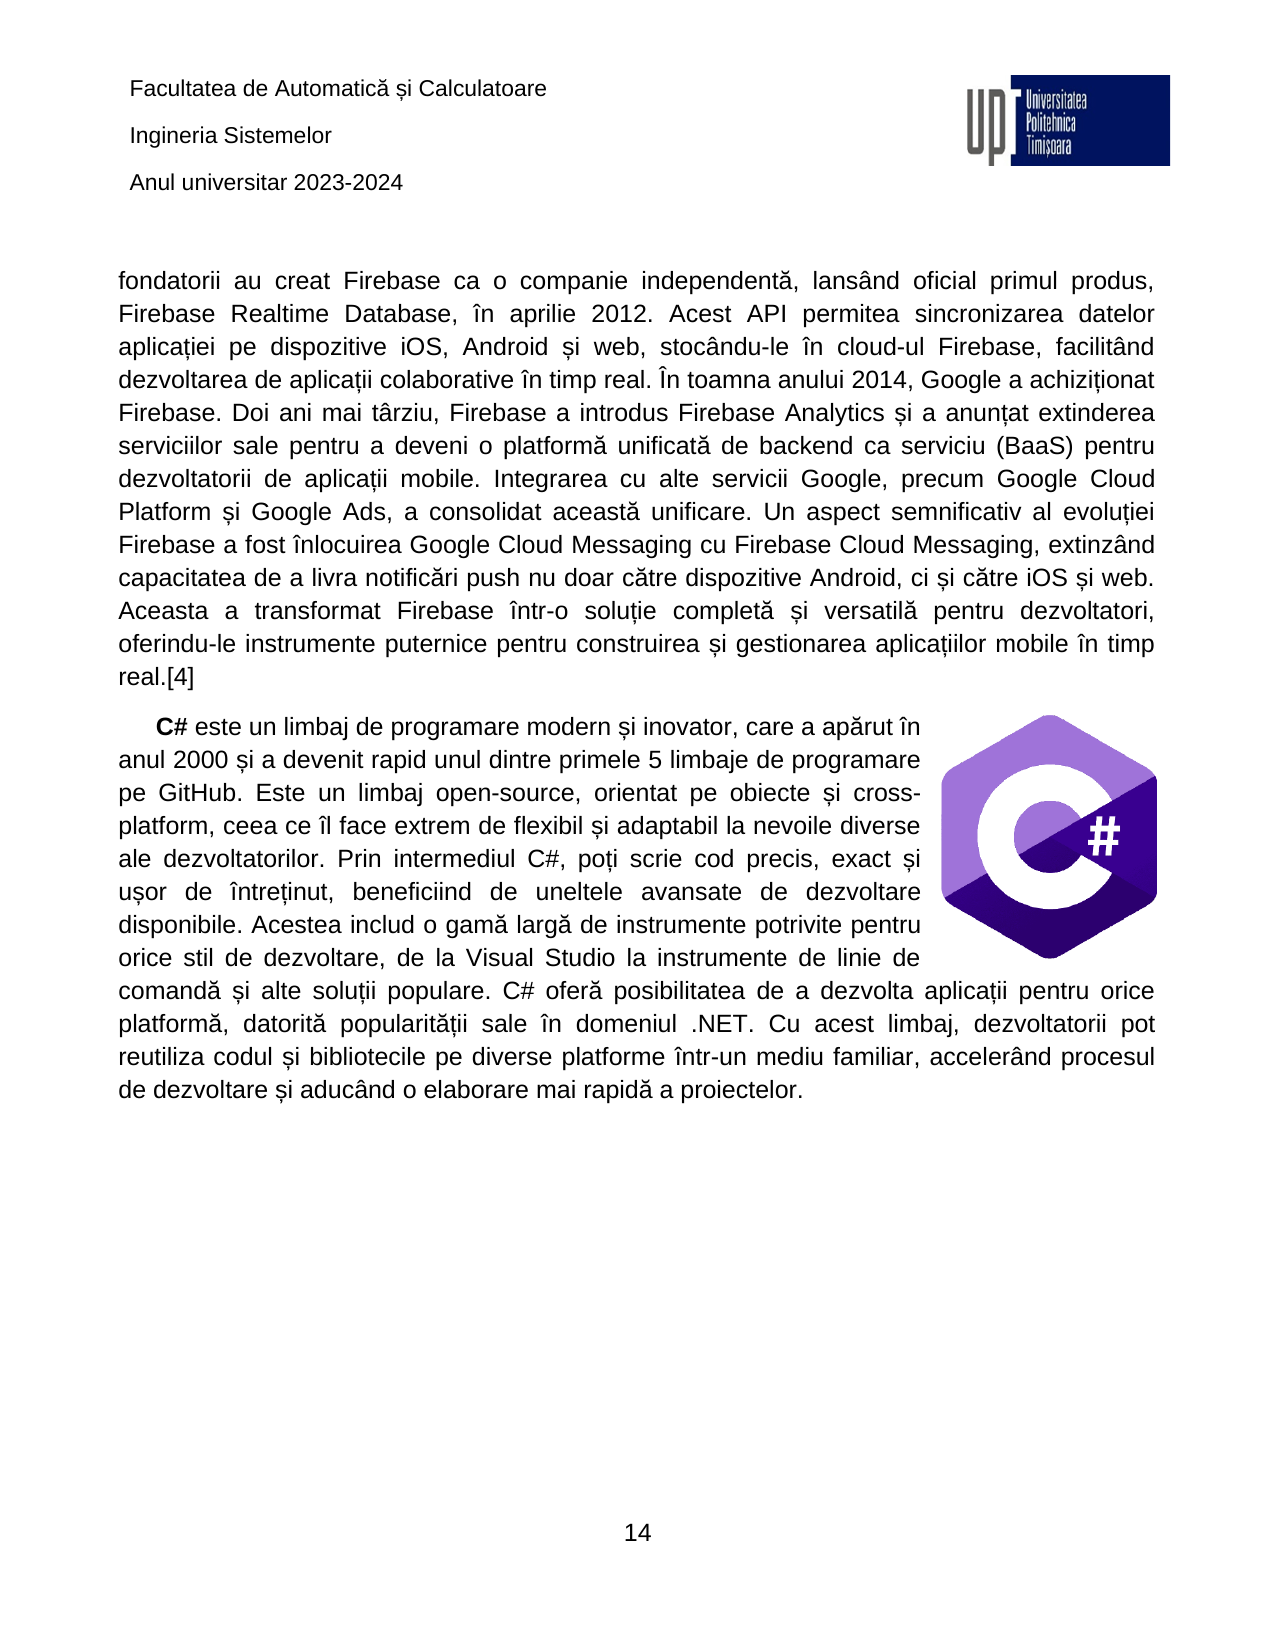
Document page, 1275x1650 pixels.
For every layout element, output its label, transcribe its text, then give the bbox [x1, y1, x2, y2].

picture [941, 713, 1157, 961]
picture [967, 75, 1171, 166]
text C# este un limbaj de programare modern și inovator, care a apărut în anul 2000 și a devenit rapid unul dintre primele 5 limbaje de programare pe GitHub. Este un limbaj open-source, orientat pe obiecte și cross-platform, ceea ce îl face extrem de flexibil și adaptabil la nevoile diverse ale dezvoltatorilor. Prin intermediul C#, poți scrie cod precis, exact și ușor de întreținut, beneficiind de uneltele avansate de dezvoltare disponibile. Acestea includ o gamă largă de instrumente potrivite pentru orice stil de dezvoltare, de la Visual Studio la instrumente de linie de comandă și alte soluții populare. C# oferă posibilitatea de a dezvolta aplicații pentru orice platformă, datorită popularității sale în domeniul .NET. Cu acest limbaj, dezvoltatorii pot reutiliza codul și bibliotecile pe diverse platforme într-un mediu familiar, accelerând procesul de dezvoltare și aducând o elaborare mai rapidă a proiectelor. [118, 712, 1157, 1104]
